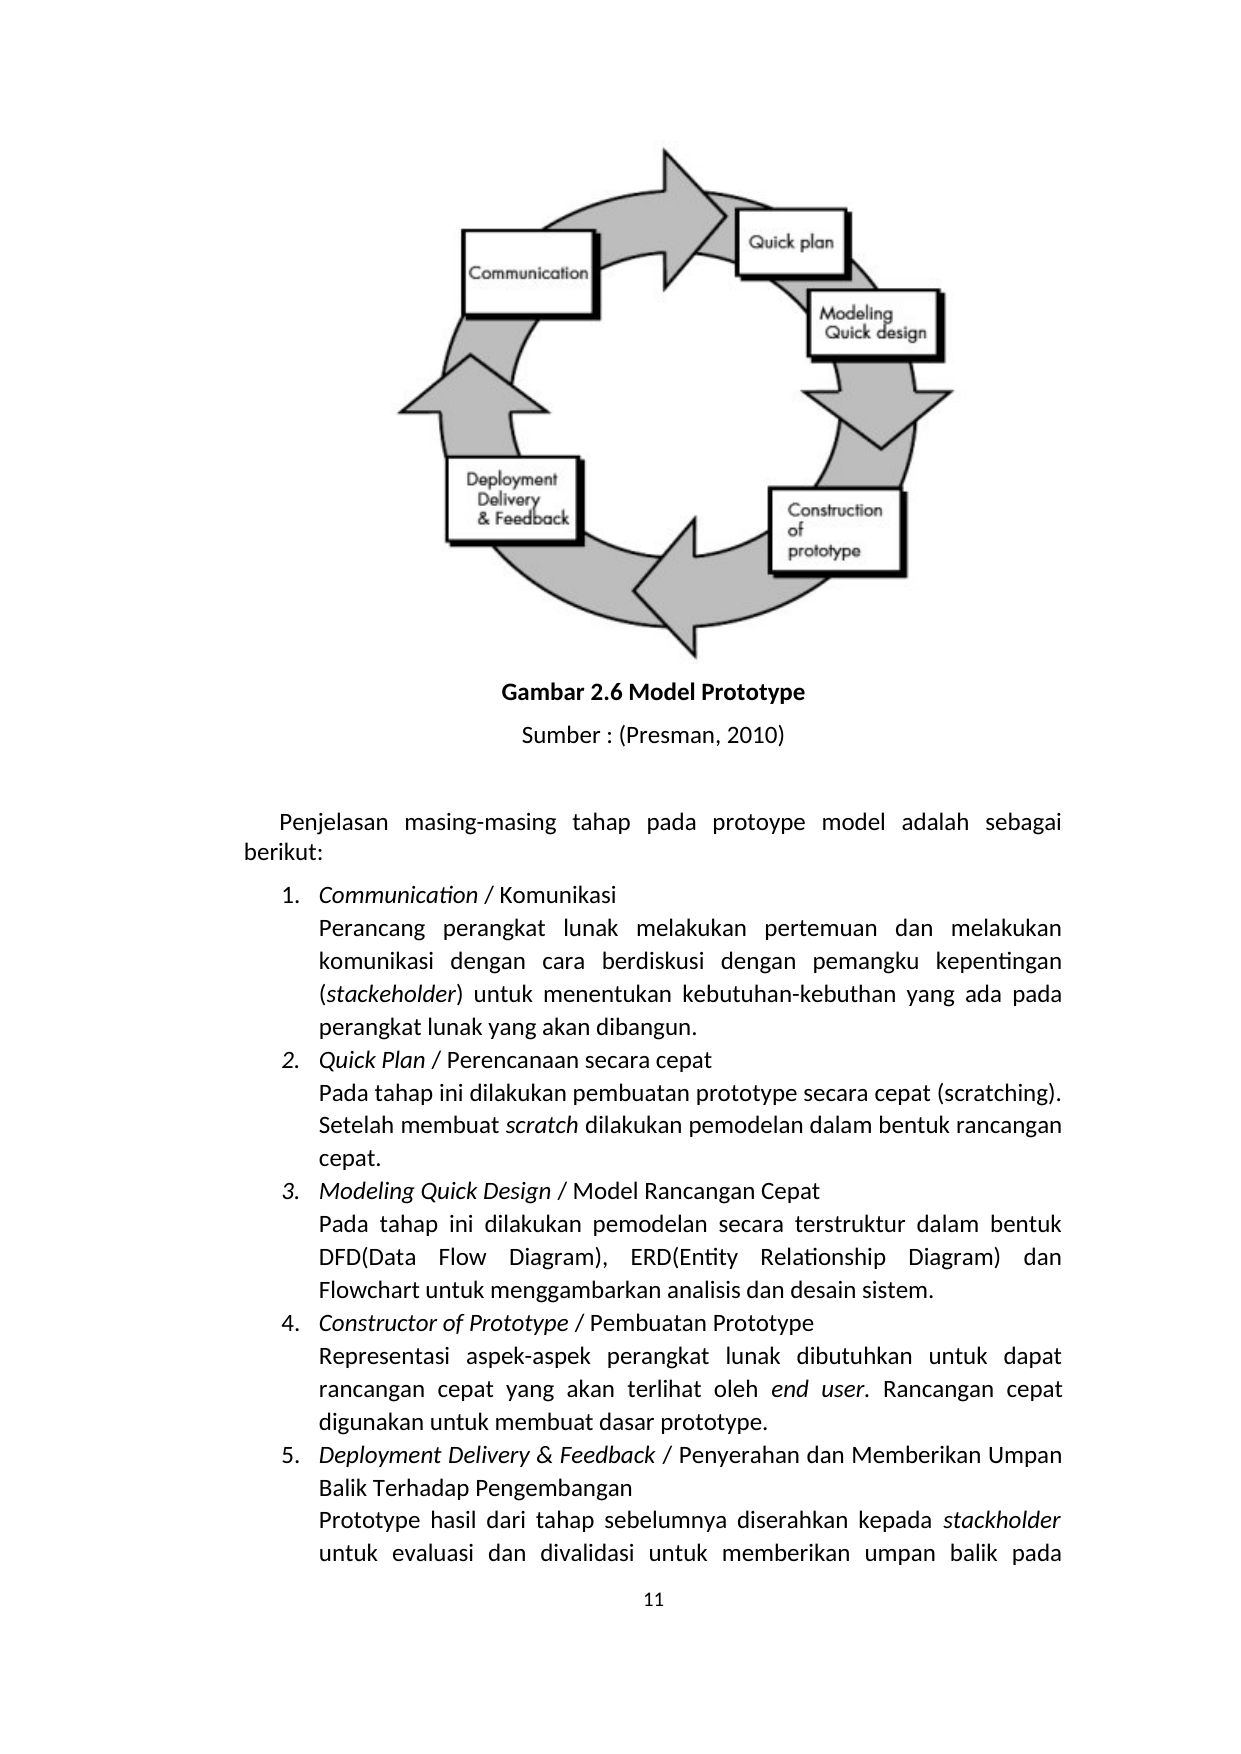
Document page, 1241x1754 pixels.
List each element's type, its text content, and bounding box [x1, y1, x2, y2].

list Quick Plan / Perencanaan secara cepat [281, 1044, 1063, 1074]
text Gambar 2.6 Model Prototype [244, 677, 1063, 707]
list Pada tahap ini dilakukan pembuatan prototype secara cepat (scratching). Setelah membuat scratch dilakukan pemodelan dalam bentuk rancangan cepat. [319, 1077, 1063, 1173]
list Perancang perangkat lunak melakukan pertemuan dan melakukan komunikasi dengan cara berdiskusi dengan pemangku kepentingan (stackeholder) untuk menentukan kebutuhan-kebuthan yang ada pada perangkat lunak yang akan dibangun. [319, 912, 1063, 1041]
text Sumber : (Presman, 2010) [244, 719, 1063, 750]
list Representasi aspek-aspek perangkat lunak dibutuhkan untuk dapat rancangan cepat yang akan terlihat oleh end user. Rancangan cepat digunakan untuk membuat dasar prototype. [319, 1340, 1063, 1436]
list Pada tahap ini dilakukan pemodelan secara terstruktur dalam bentuk DFD(Data Flow Diagram), ERD(Entity Relationship Diagram) dan Flowchart untuk menggambarkan analisis dan desain sistem. [319, 1208, 1063, 1305]
list Modeling Quick Design / Model Rancangan Cepat [281, 1175, 1063, 1206]
list Communication / Komunikasi [281, 879, 1063, 910]
picture [316, 140, 1026, 664]
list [319, 1504, 1063, 1568]
text Penjelasan masing-masing tahap pada protoype model adalah sebagai berikut: [244, 806, 1063, 867]
list Constructor of Prototype / Pembuatan Prototype [281, 1307, 1063, 1338]
list Deployment Delivery & Feedback / Penyerahan dan Memberikan Umpan Balik Terhadap Pengembangan [281, 1439, 1063, 1502]
